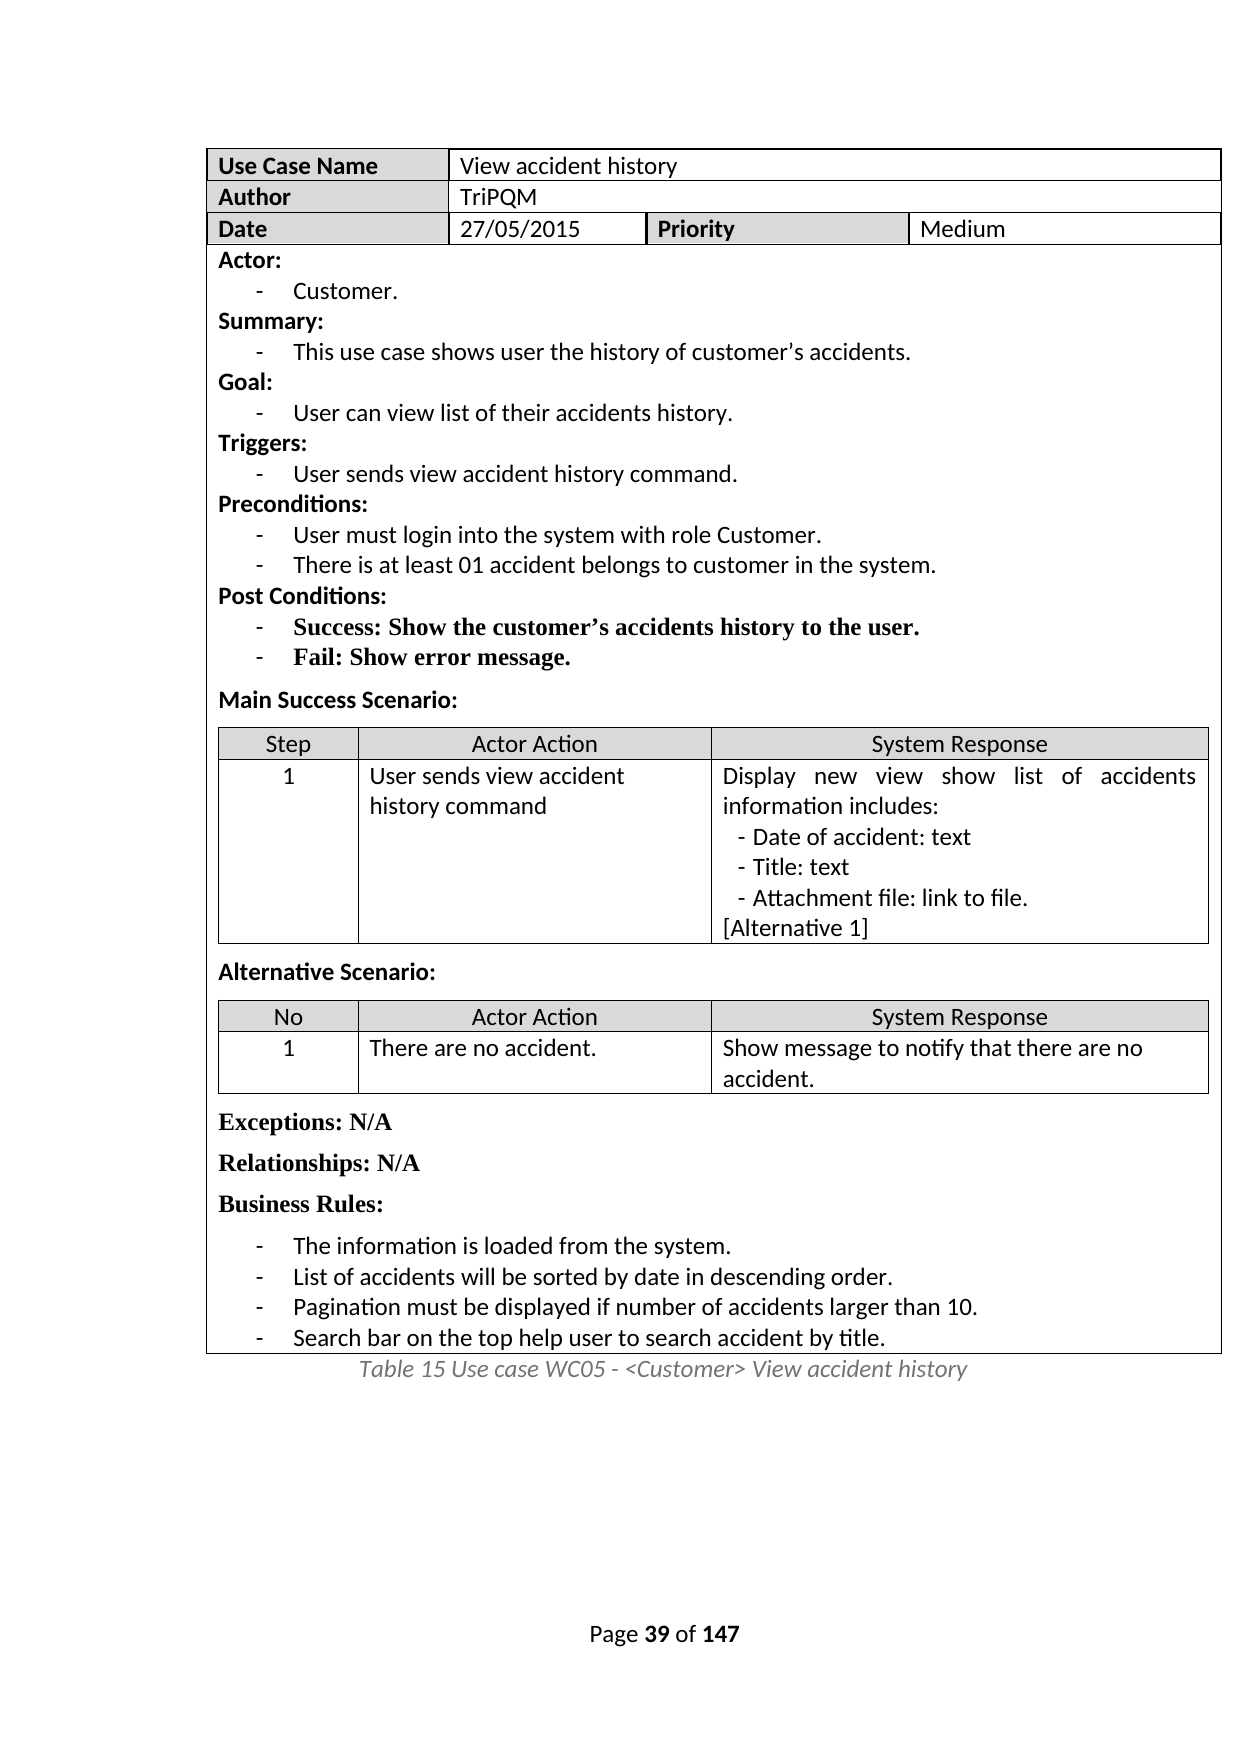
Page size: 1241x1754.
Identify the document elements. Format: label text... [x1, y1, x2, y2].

table_cell Actor: Customer. Summary: This use case shows user the history of customer’s accidents. Goal: User can view list of their accidents history. Triggers: User sends view accident history command. Preconditions: User must login into the system with role Customer. There is at least 01 accident belongs to customer in the system. Post Conditions: Success: Show the customer’s accidents history to the user. Fail: Show error message. Main Success Scenario: Alternative Scenario: Exceptions: N/A Relationships: N/A Business Rules: The information is loaded from the system. List of accidents will be sorted by date in descending order. Pagination must be displayed if number of accidents larger than 10. Search bar on the top help user to search accident by title. [207, 245, 1221, 1353]
text Table 15 Use case WC05 - <Customer> View accident history [207, 1354, 1122, 1384]
table_cell TriPQM [449, 181, 1221, 212]
table_cell View accident history [450, 150, 1220, 180]
table_cell Priority [648, 213, 908, 243]
table_cell Date [208, 213, 448, 243]
table_cell 27/05/2015 [450, 213, 645, 243]
table_cell Use Case Name [208, 149, 448, 180]
table_cell Medium [910, 213, 1220, 243]
table_cell Author [207, 181, 448, 212]
